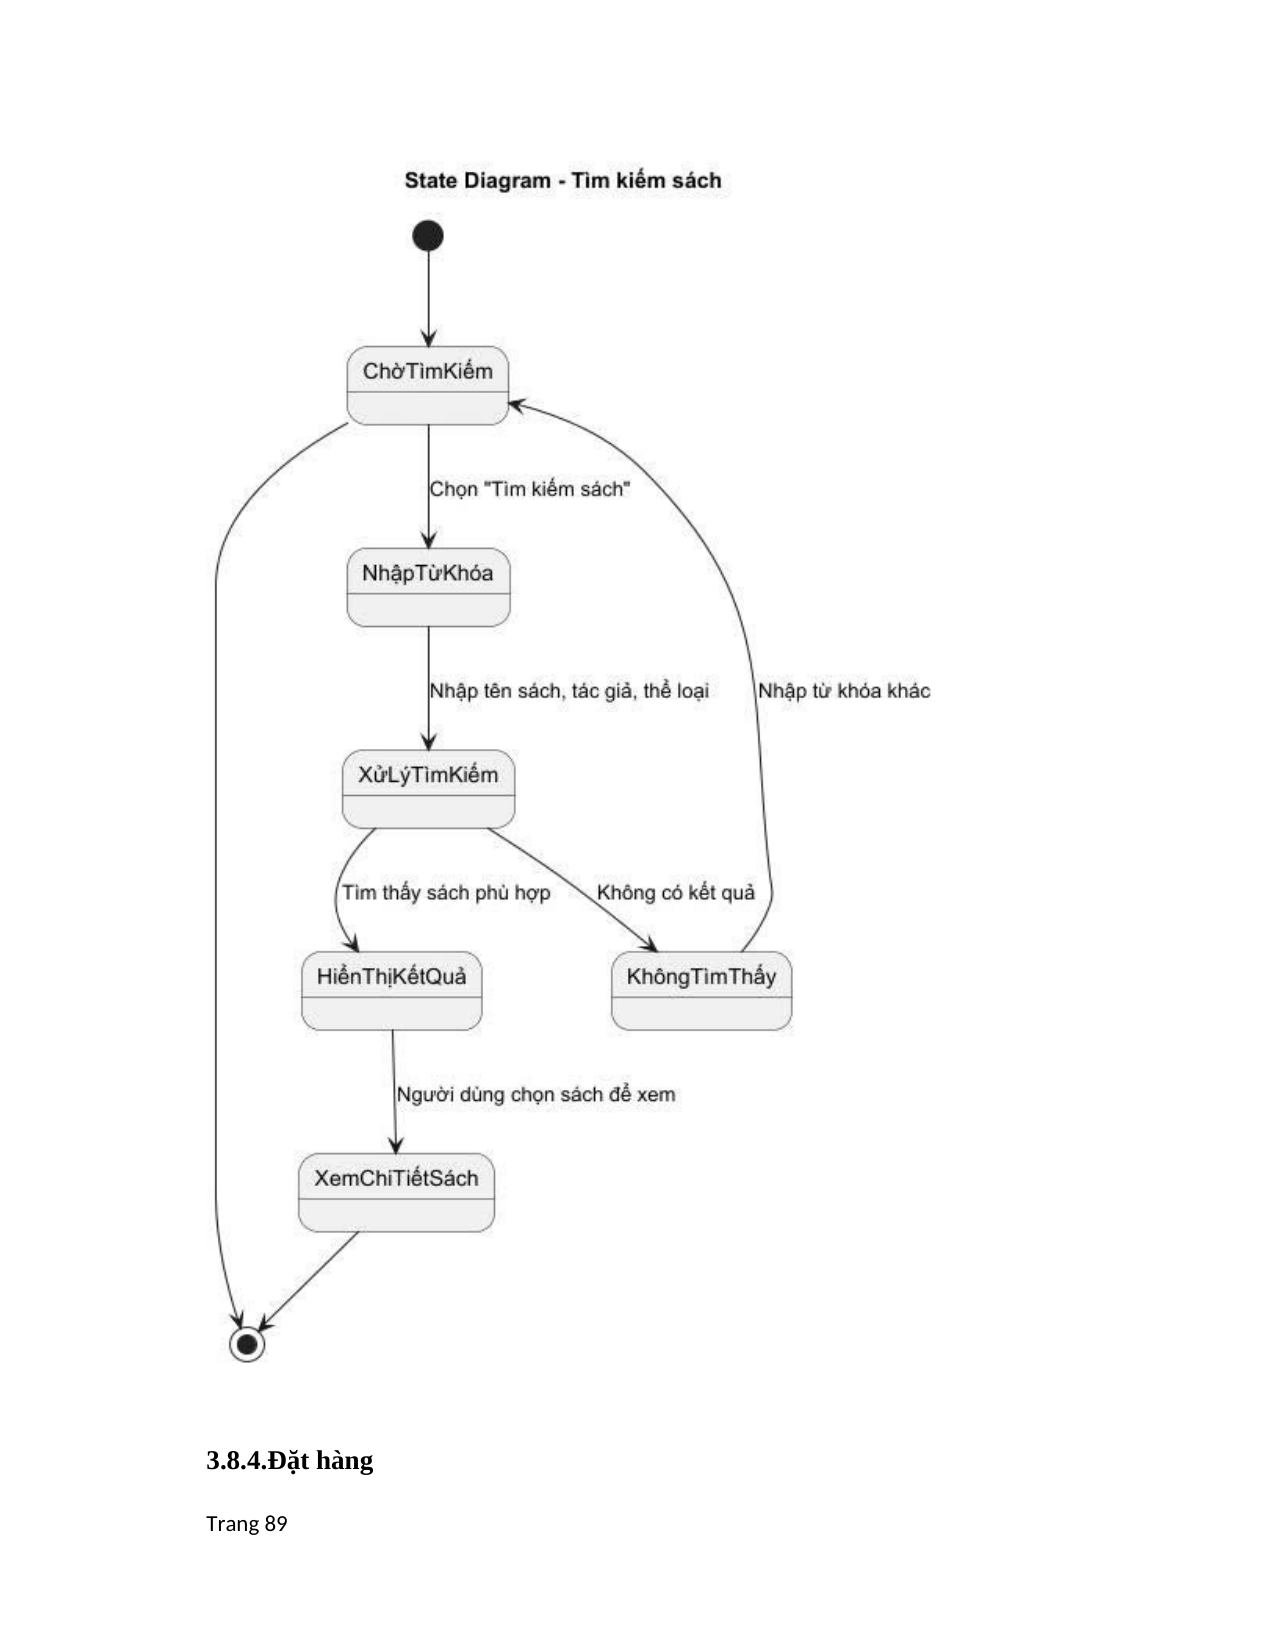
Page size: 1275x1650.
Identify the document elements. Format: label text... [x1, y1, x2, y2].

subtitle 3.8.4.Đặt hàng [206, 1449, 1187, 1474]
picture [206, 150, 939, 1369]
